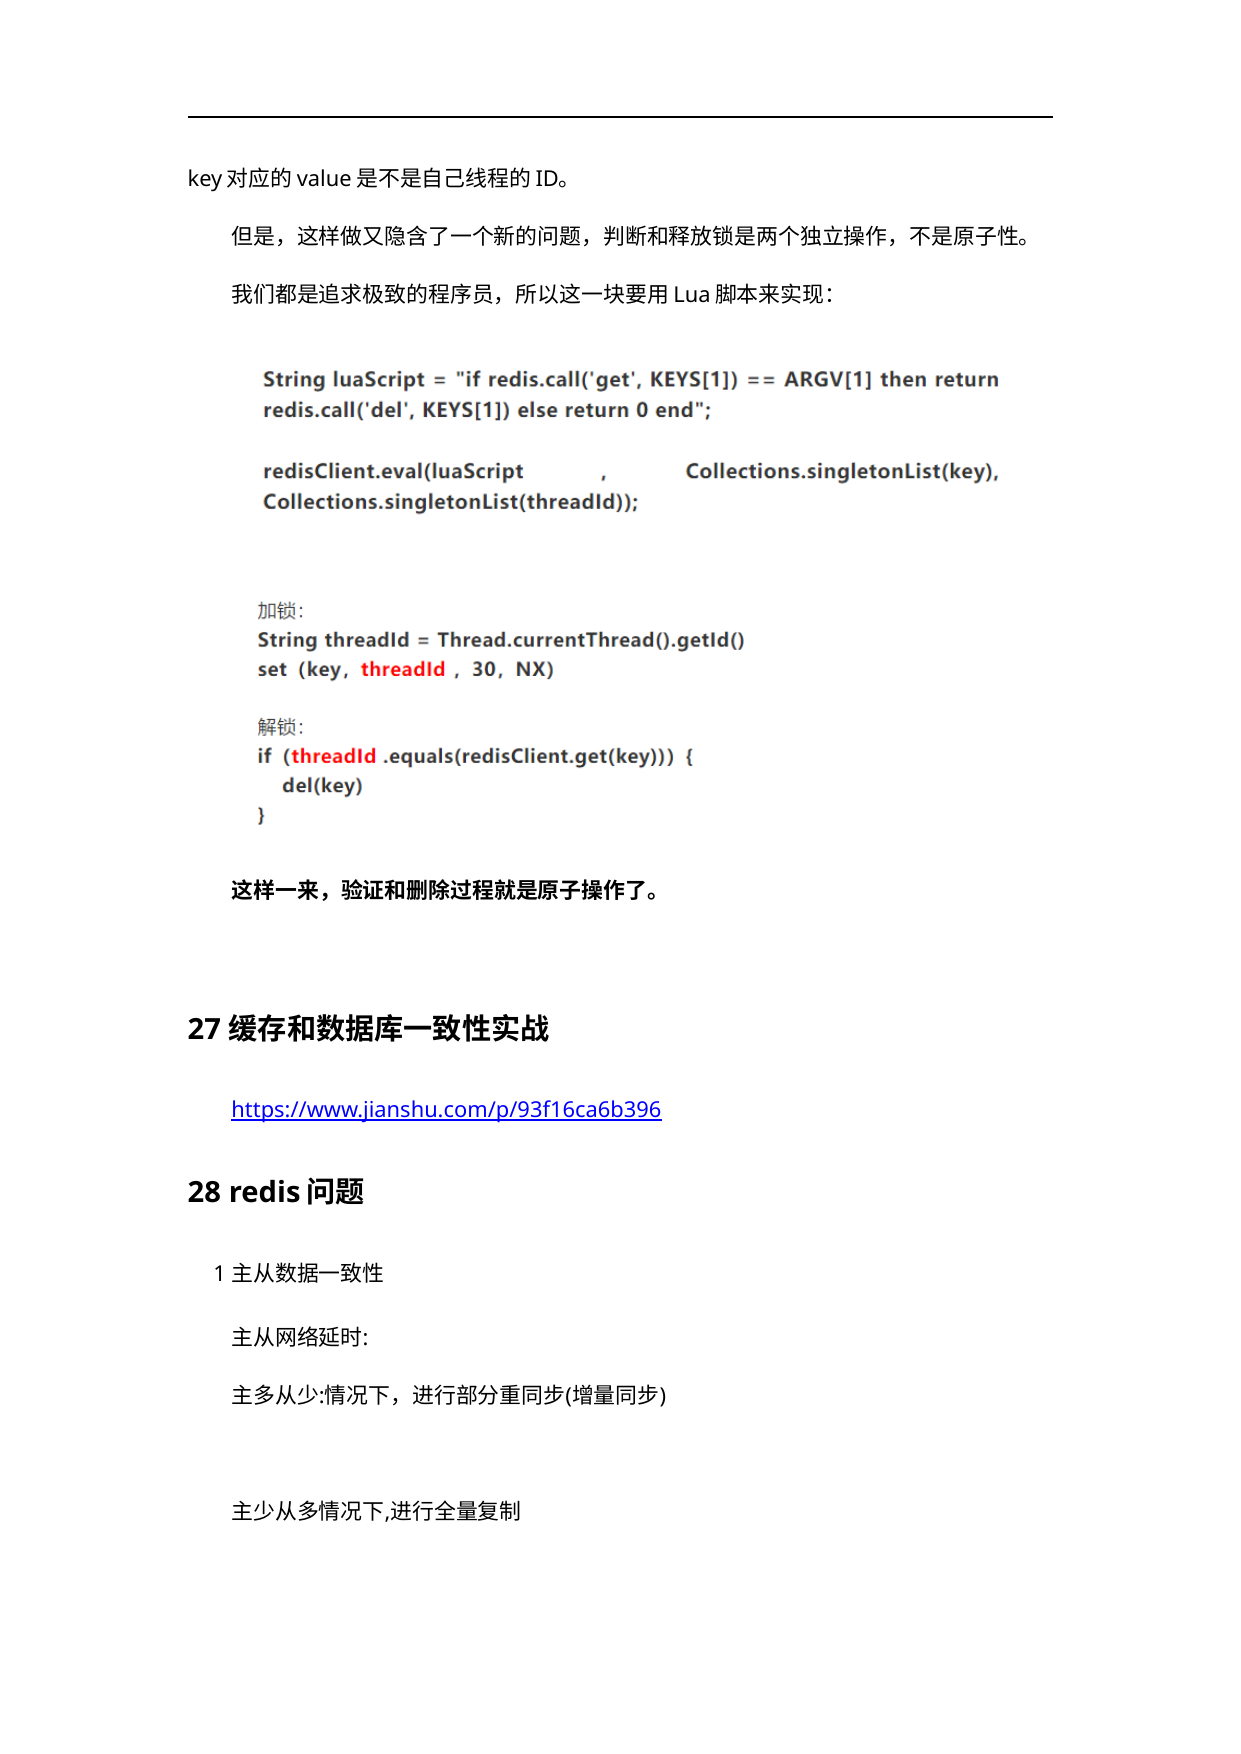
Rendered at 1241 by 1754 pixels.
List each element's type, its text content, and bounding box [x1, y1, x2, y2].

text 主从网络延时: [187, 1319, 1053, 1352]
text 我们都是追求极致的程序员，所以这一块要用Lua脚本来实现： [187, 277, 1053, 309]
picture [231, 587, 1097, 832]
text 这样一来，验证和删除过程就是原子操作了。 [187, 872, 1053, 905]
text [187, 161, 1053, 193]
text 主多从少:情况下，进行部分重同步(增量同步) [187, 1378, 1053, 1410]
text 但是，这样做又隐含了一个新的问题，判断和释放锁是两个独立操作，不是原子性。 [187, 218, 1053, 251]
text 主少从多情况下,进行全量复制 [187, 1493, 1053, 1526]
subtitle redis问题 [187, 1157, 1053, 1222]
subtitle 缓存和数据库一致性实战 [187, 994, 1053, 1059]
picture [231, 334, 1097, 534]
text https://www.jianshu.com/p/93f16ca6b396 [187, 1093, 1053, 1125]
subtitle 主从数据一致性 [187, 1255, 1053, 1288]
